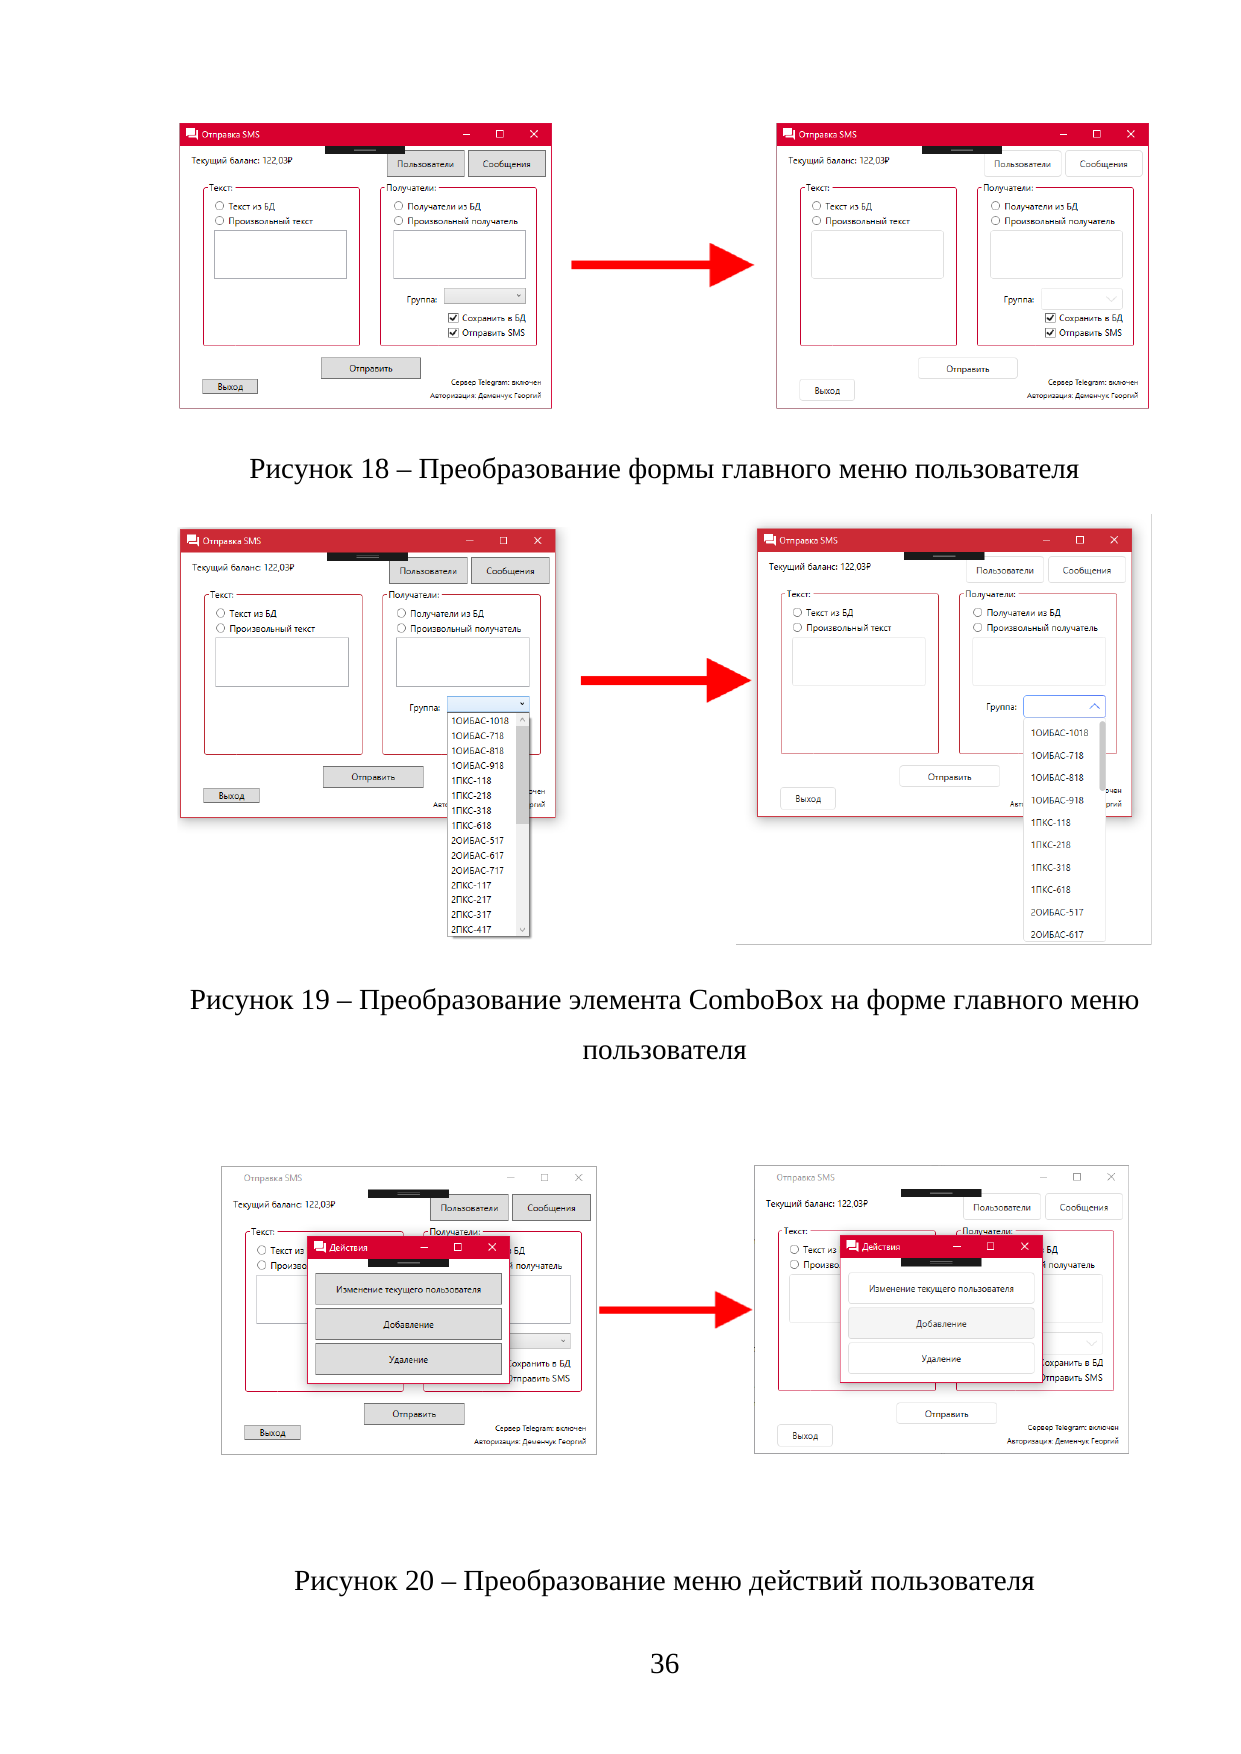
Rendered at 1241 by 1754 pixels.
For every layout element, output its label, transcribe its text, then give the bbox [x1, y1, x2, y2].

text Рисунок 19 – Преобразование элемента ComboBox на форме главного меню пользователя [177, 982, 1152, 1066]
picture [177, 118, 1152, 414]
text Рисунок 20 – Преобразование меню действий пользователя [177, 1563, 1152, 1597]
picture [177, 1095, 1152, 1526]
text Рисунок 18 – Преобразование формы главного меню пользователя [177, 451, 1152, 485]
picture [177, 514, 1152, 945]
